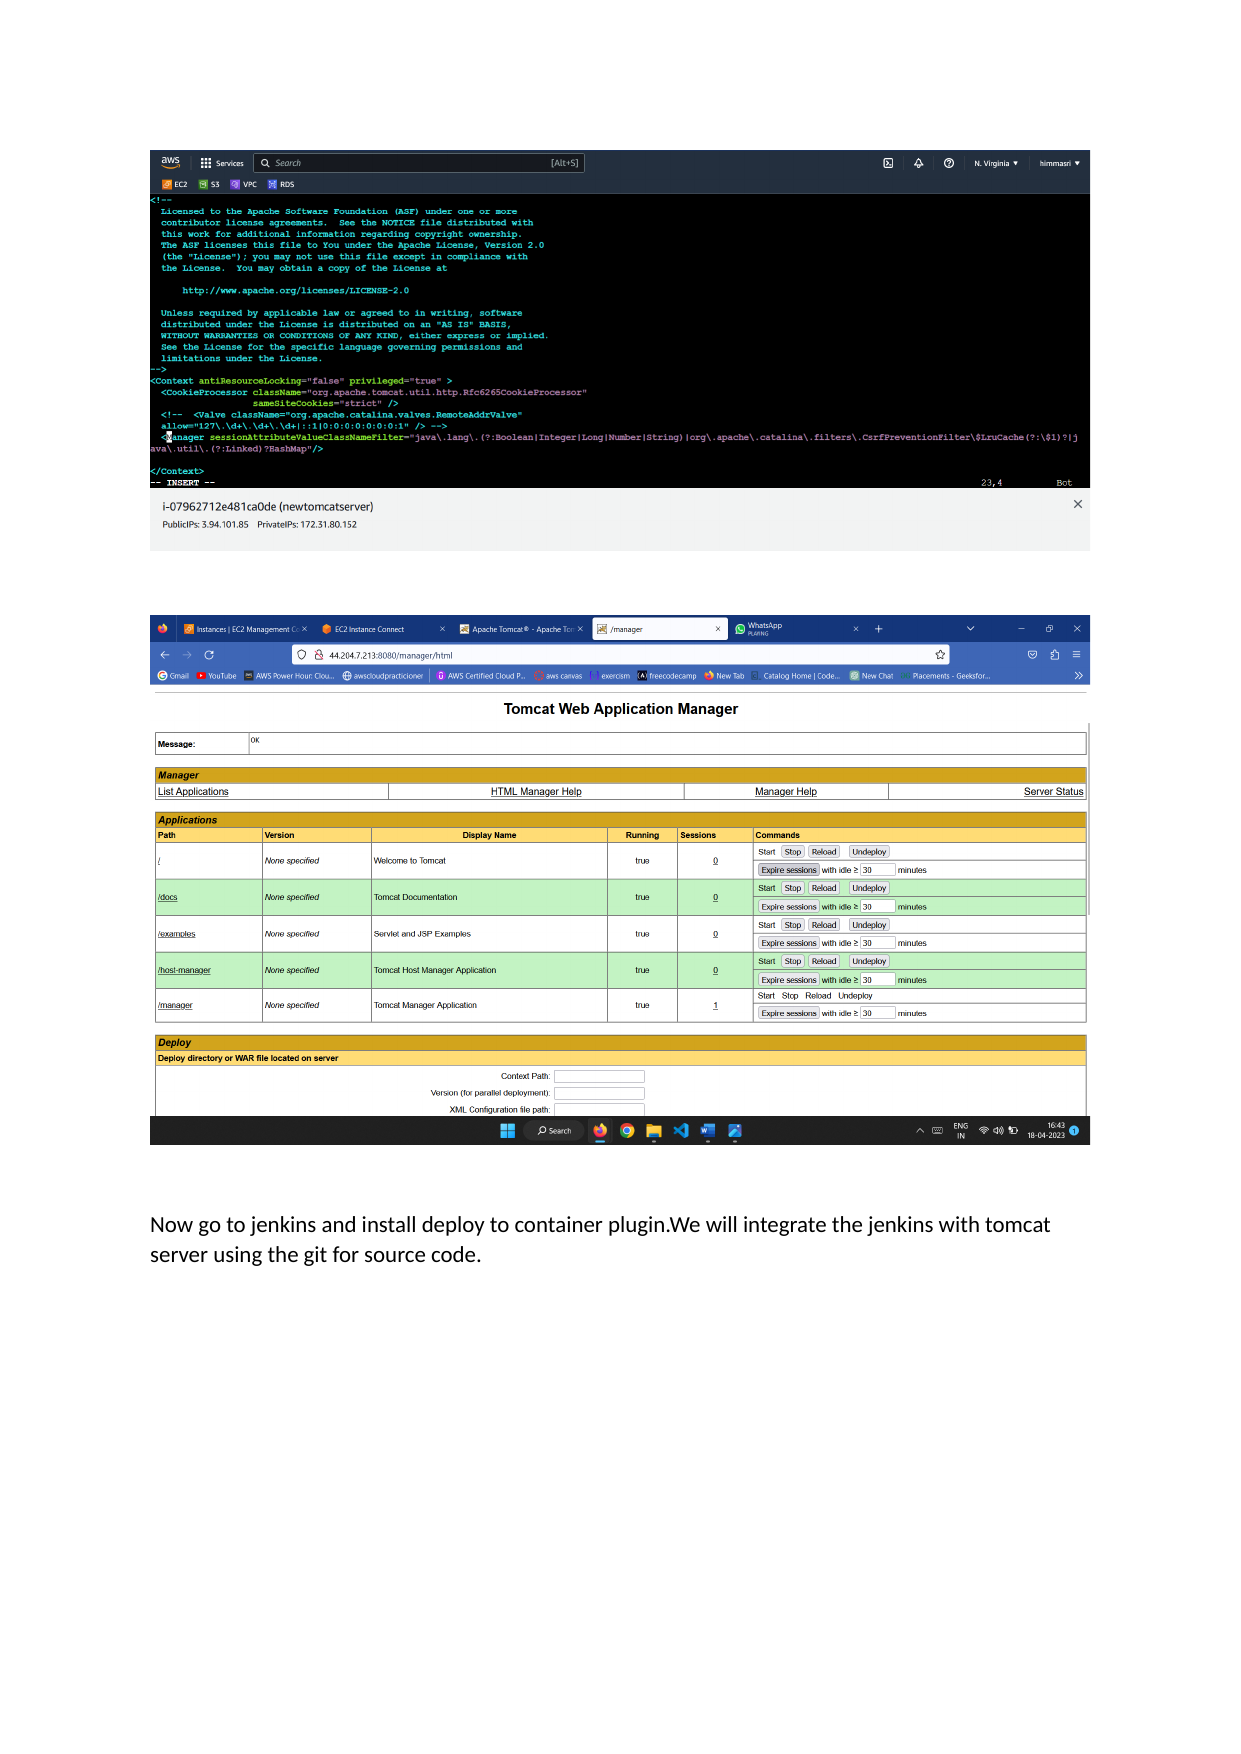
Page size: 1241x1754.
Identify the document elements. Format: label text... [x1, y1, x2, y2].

picture [150, 150, 1091, 551]
text Now go to jenkins and install deploy to container plugin.We will integrate the jenkins with tomcat server using the git for source code. [150, 1210, 1090, 1269]
picture [150, 615, 1091, 1145]
